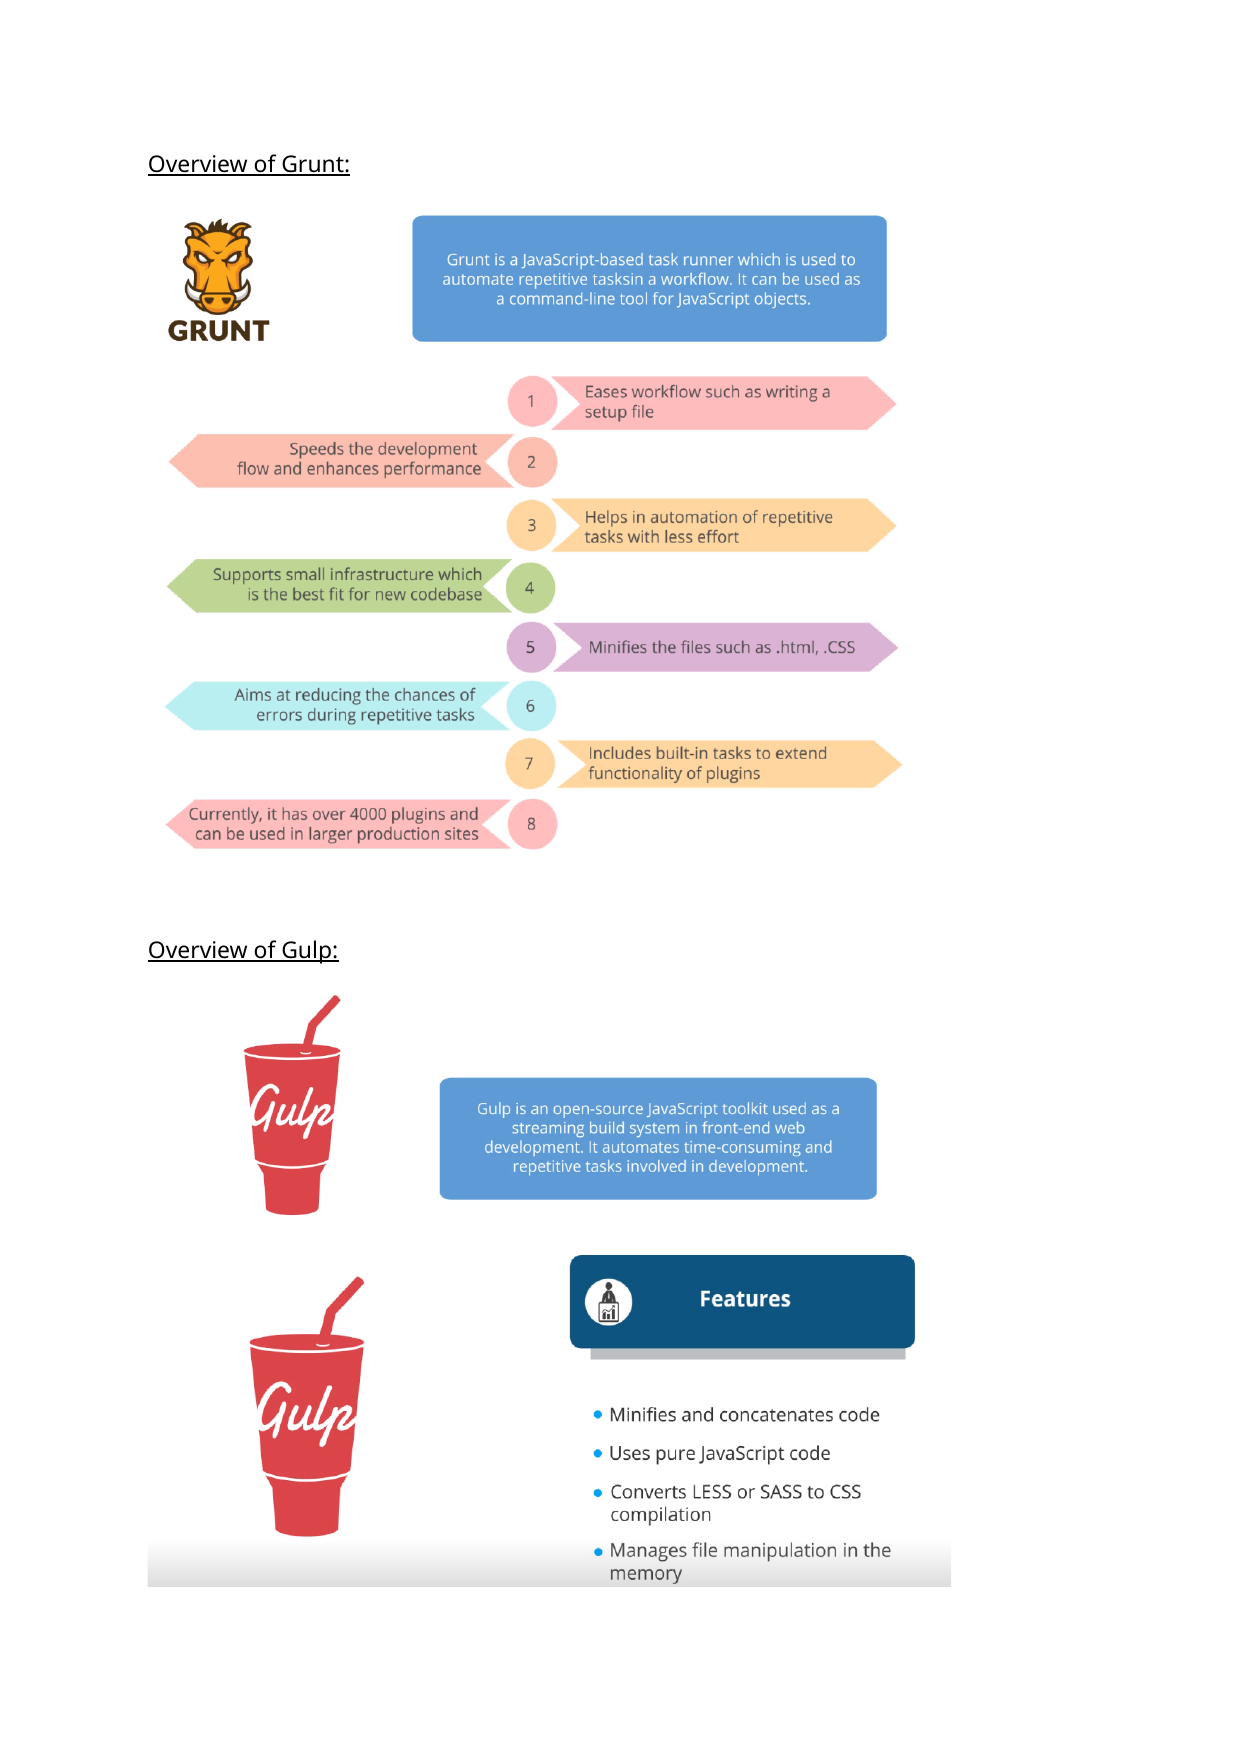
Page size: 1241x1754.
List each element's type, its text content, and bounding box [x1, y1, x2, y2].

text Overview of Grunt: [148, 148, 1093, 179]
picture [147, 1234, 952, 1587]
picture [147, 369, 933, 864]
picture [147, 983, 915, 1216]
text Overview of Gulp: [148, 933, 1093, 965]
picture [147, 198, 907, 351]
